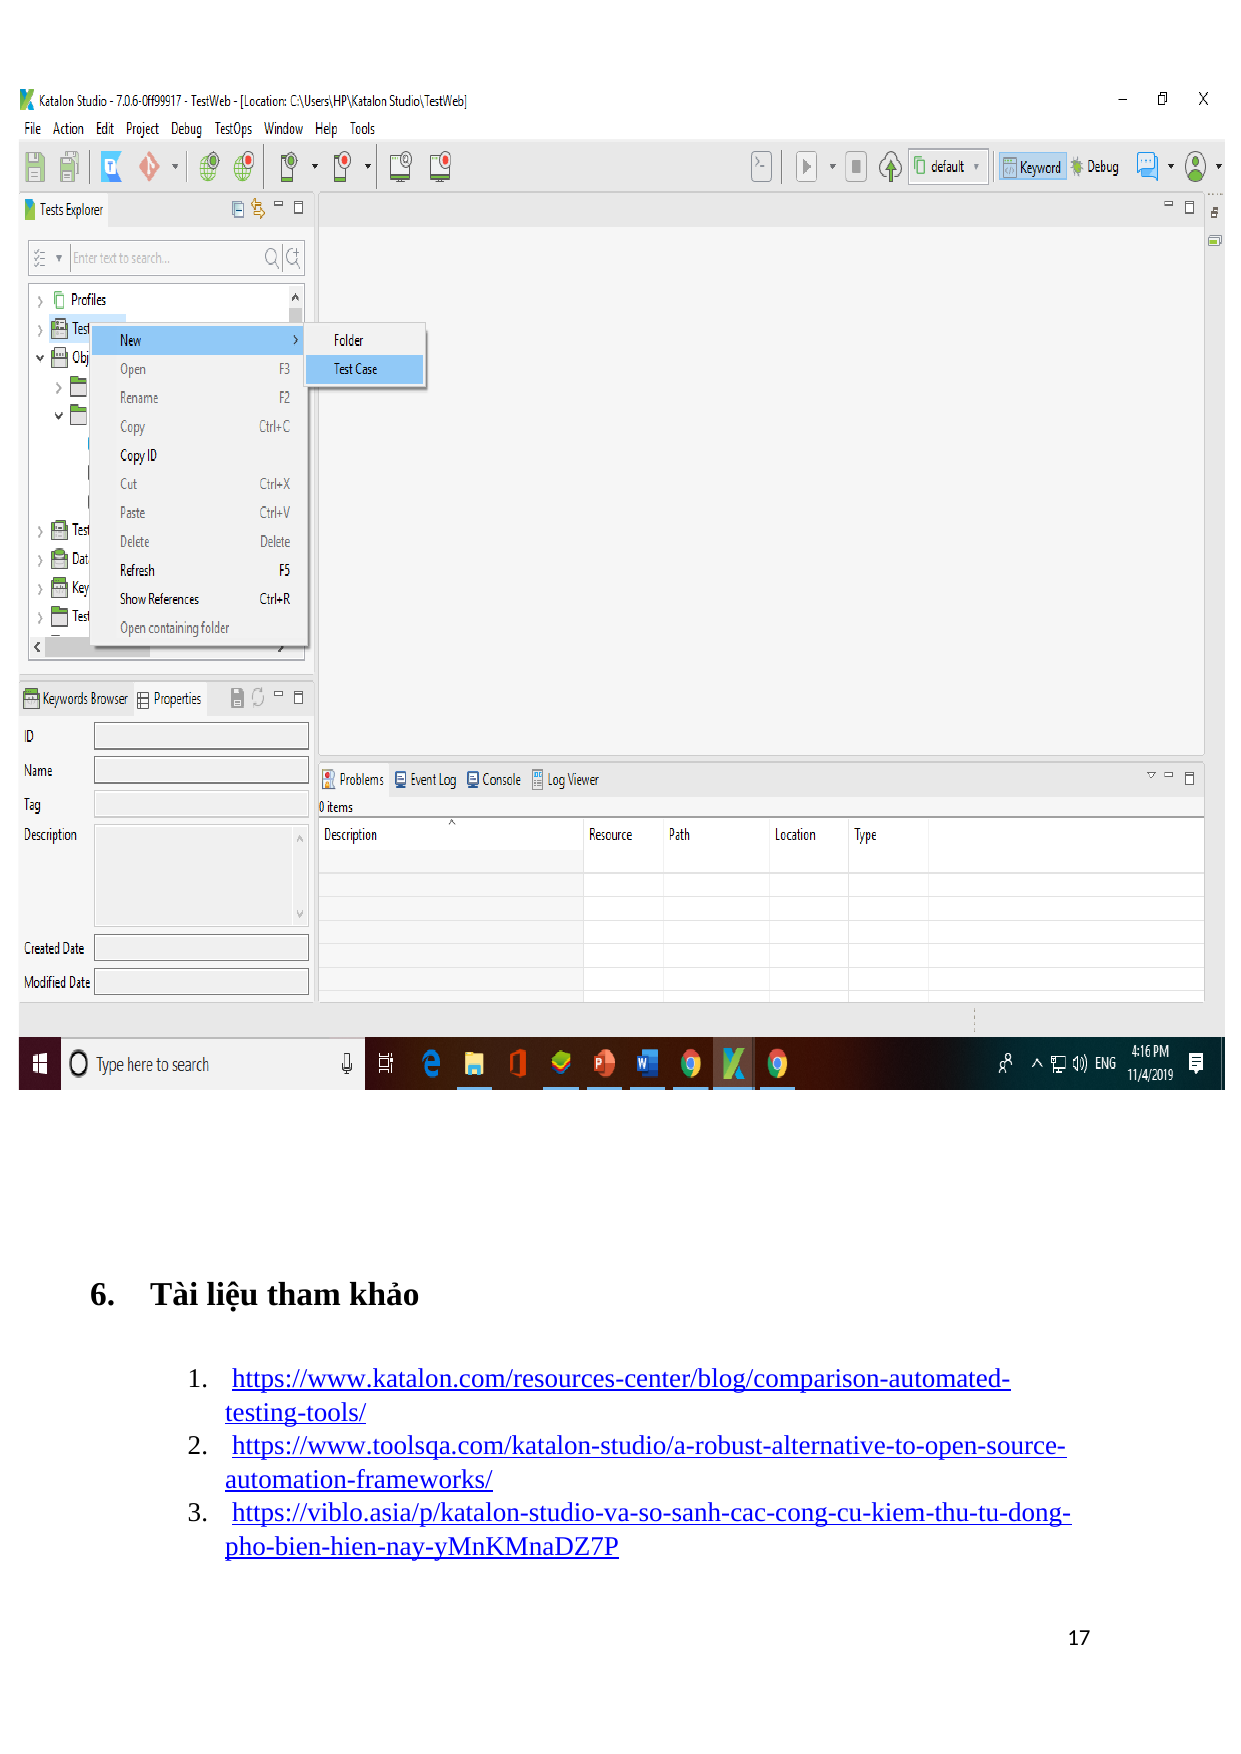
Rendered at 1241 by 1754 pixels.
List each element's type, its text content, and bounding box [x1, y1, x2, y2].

text Tài liệu tham khảo [90, 1274, 1090, 1312]
list https://www.toolsqa.com/katalon-studio/a-robust-alternative-to-open-source-automation-frameworks/ [187, 1429, 1090, 1494]
list https://www.katalon.com/resources-center/blog/comparison-automated-testing-tools/ [187, 1362, 1090, 1427]
picture [18, 86, 1225, 1090]
list https://viblo.asia/p/katalon-studio-va-so-sanh-cac-cong-cu-kiem-thu-tu-dong-pho-bien-hien-nay-yMnKMnaDZ7P [187, 1496, 1090, 1561]
